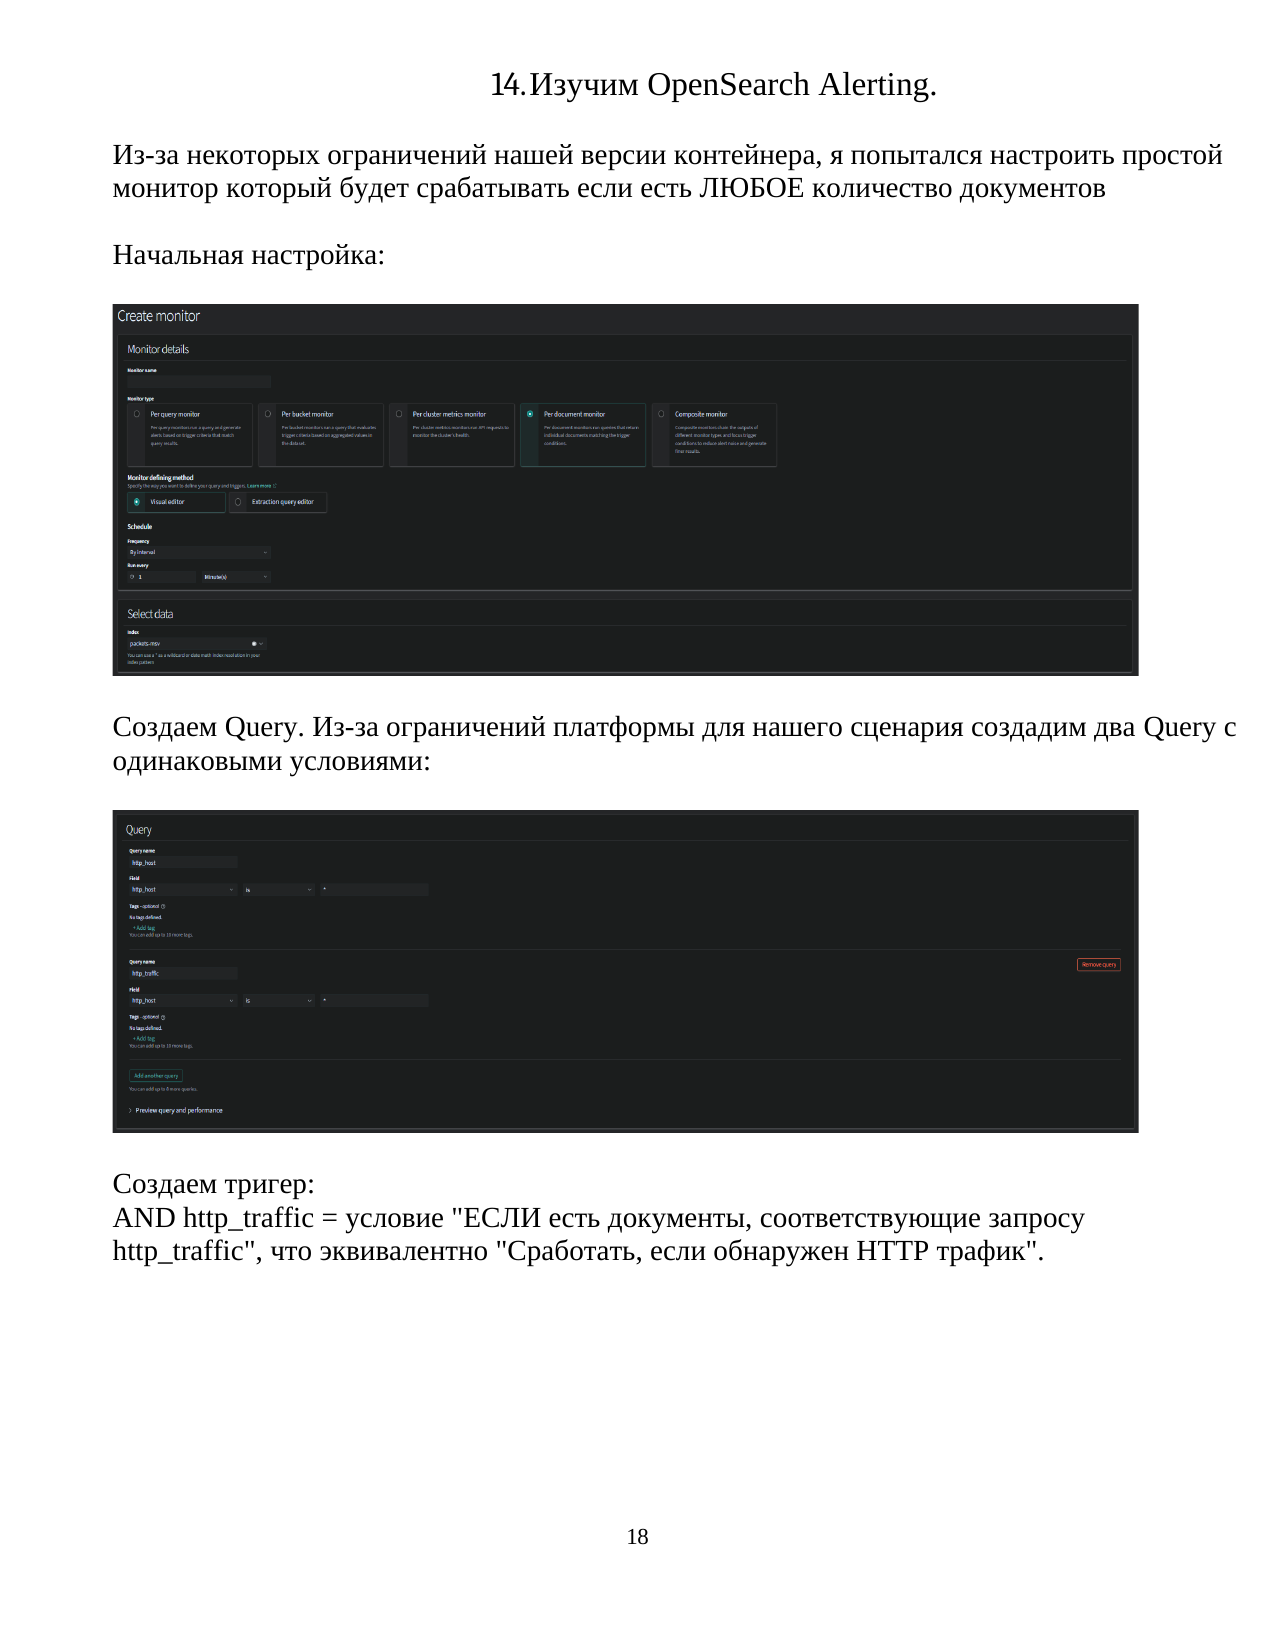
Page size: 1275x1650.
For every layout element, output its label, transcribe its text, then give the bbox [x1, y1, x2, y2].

subtitle Изучим OpenSearch Alerting. [191, 64, 1237, 103]
picture [112, 304, 1139, 676]
text Начальная настройка: [112, 237, 1237, 304]
picture [112, 810, 1139, 1133]
text Создаем тригер: AND http_traffic = условие "ЕСЛИ есть документы, соответствующие запросу http_traffic", что эквивалентно "Сработать, если обнаружен HTTP трафик". [112, 1166, 1237, 1267]
text Из-за некоторых ограничений нашей версии контейнера, я попытался настроить простой монитор который будет срабатывать если есть ЛЮБОЕ количество документов [112, 137, 1237, 204]
